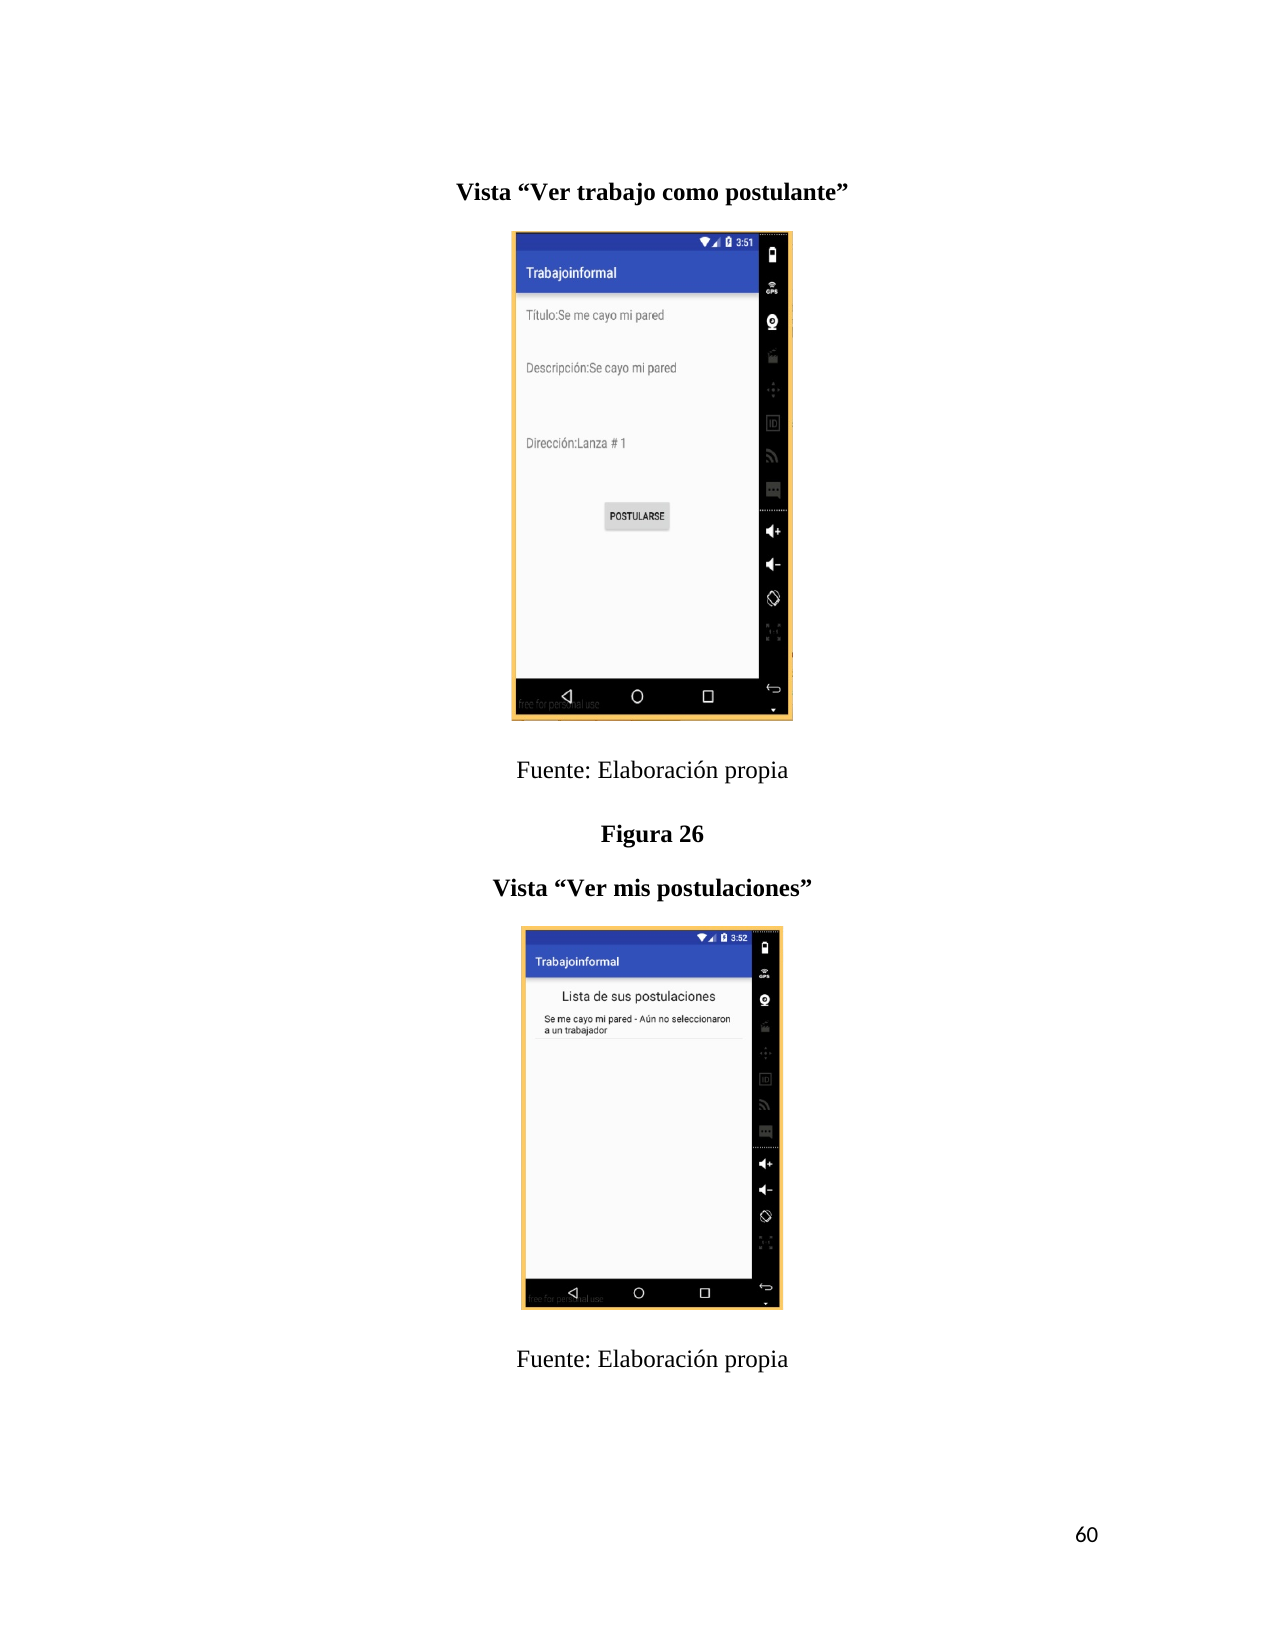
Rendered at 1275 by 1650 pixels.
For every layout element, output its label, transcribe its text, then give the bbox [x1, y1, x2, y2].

picture [521, 926, 784, 1310]
text Fuente: Elaboración propia [207, 1344, 1098, 1373]
text Figura 26 [207, 819, 1098, 848]
text Vista “Ver mis postulaciones” [207, 873, 1098, 901]
text Vista “Ver trabajo como postulante” [207, 177, 1098, 206]
picture [511, 231, 793, 721]
text Fuente: Elaboración propia [207, 755, 1098, 784]
